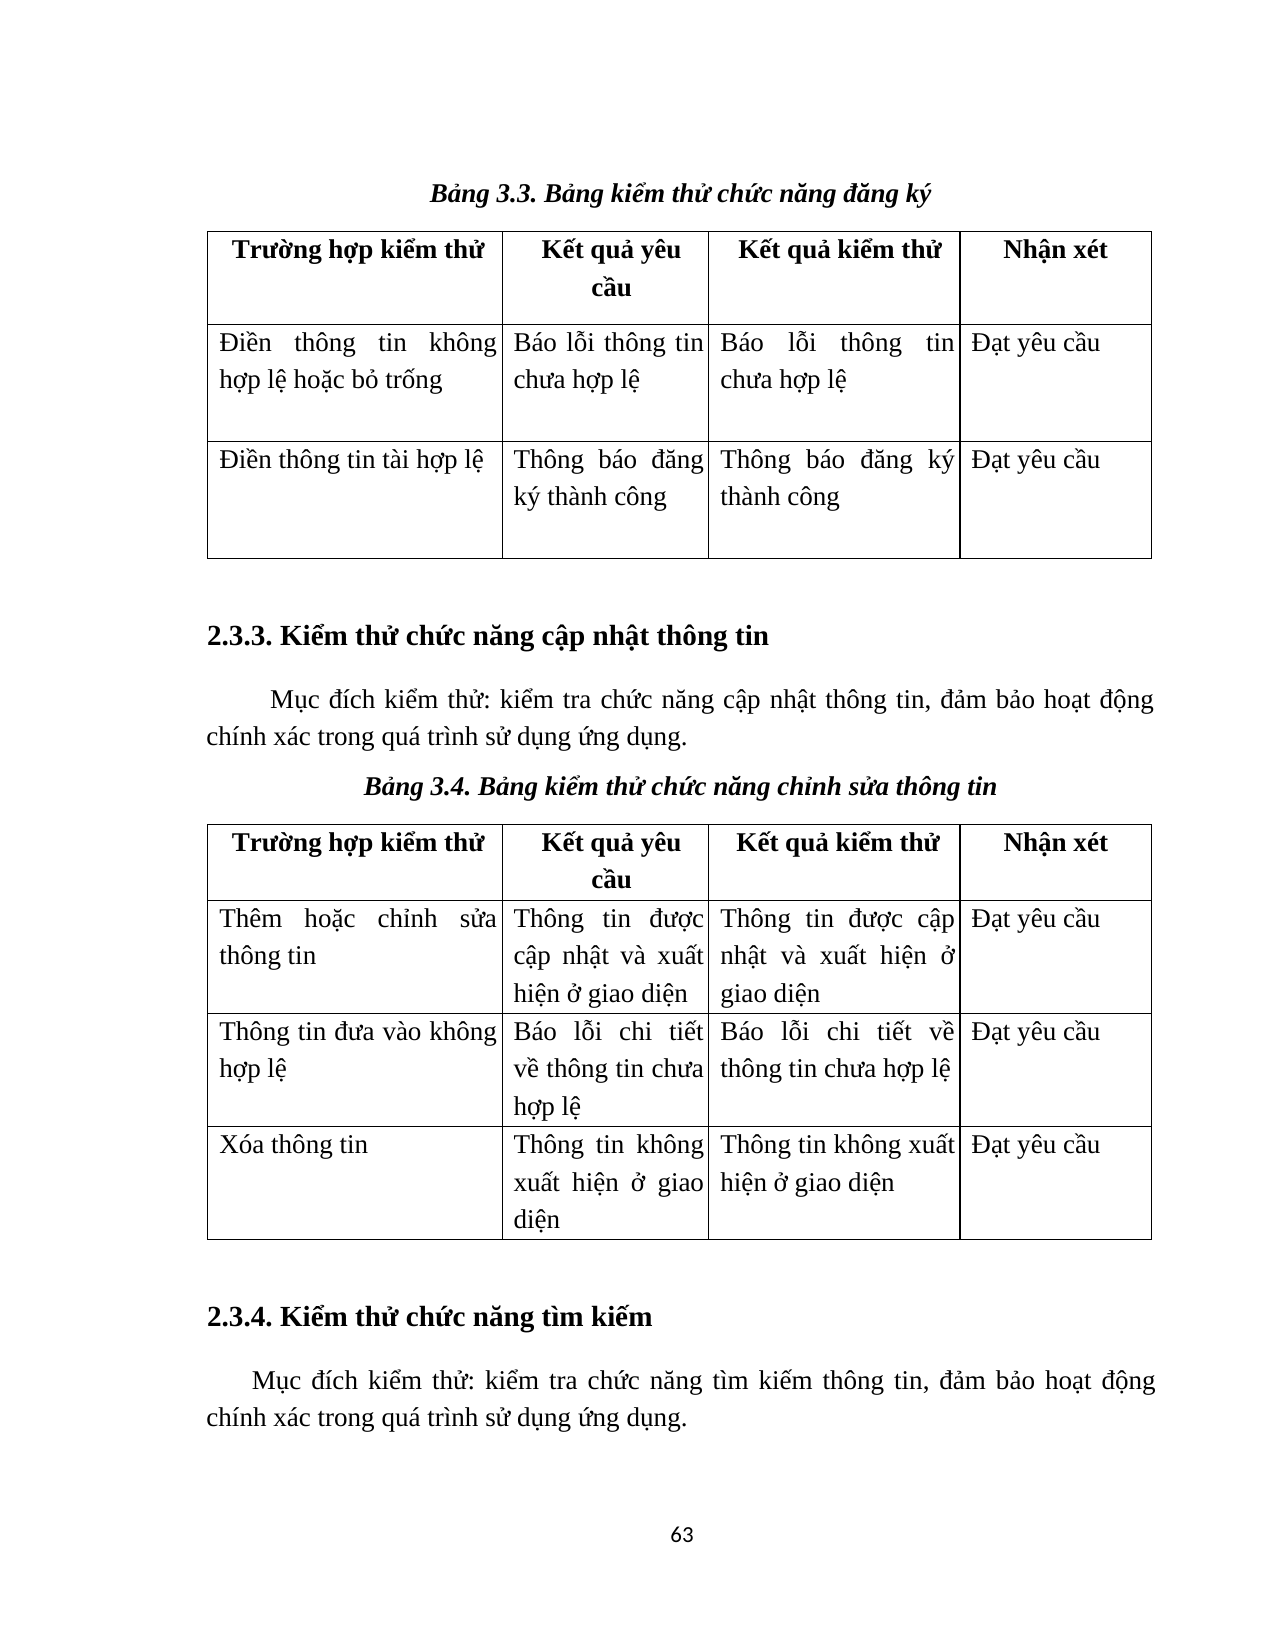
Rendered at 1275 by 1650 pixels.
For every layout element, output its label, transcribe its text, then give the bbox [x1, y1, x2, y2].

table_header Kết quả yêu cầu [503, 825, 708, 900]
table_cell Đạt yêu cầu [961, 901, 1151, 1013]
table_cell Thông tin không xuất hiện ở giao diện [503, 1127, 708, 1239]
table_cell Đạt yêu cầu [961, 1127, 1151, 1239]
table_cell Báo lỗi chi tiết về thông tin chưa hợp lệ [503, 1014, 708, 1126]
text Mục đích kiểm thử: kiểm tra chức năng cập nhật thông tin, đảm bảo hoạt động chính xác trong quá trình sử dụng ứng dụng. [206, 683, 1157, 751]
table_cell Đạt yêu cầu [961, 442, 1151, 558]
table_cell Thông tin được cập nhật và xuất hiện ở giao diện [709, 901, 959, 1013]
table_cell Thông báo đăng ký thành công [709, 442, 959, 558]
table_cell Điền thông tin không hợp lệ hoặc bỏ trống [208, 325, 502, 441]
table_header Kết quả kiểm thử [709, 232, 959, 323]
table_cell Thông tin đưa vào không hợp lệ [208, 1014, 502, 1126]
text Bảng 3.3. Bảng kiểm thử chức năng đăng ký [207, 177, 1157, 208]
table_cell Báo lỗi thông tin chưa hợp lệ [709, 325, 959, 441]
table_cell Đạt yêu cầu [961, 325, 1151, 441]
table_cell Thông báo đăng ký thành công [503, 442, 708, 558]
subtitle 2.3.4. Kiểm thử chức năng tìm kiếm [207, 1299, 1157, 1332]
text Mục đích kiểm thử: kiểm tra chức năng tìm kiếm thông tin, đảm bảo hoạt động chính xác trong quá trình sử dụng ứng dụng. [206, 1364, 1157, 1432]
table_cell Đạt yêu cầu [961, 1014, 1151, 1126]
table_cell Báo lỗi thông tin chưa hợp lệ [503, 325, 708, 441]
table_header Trường hợp kiểm thử [208, 825, 502, 900]
table_cell Xóa thông tin [208, 1127, 502, 1239]
text Bảng 3.4. Bảng kiểm thử chức năng chỉnh sửa thông tin [207, 770, 1157, 801]
subtitle 2.3.3. Kiểm thử chức năng cập nhật thông tin [207, 618, 1157, 651]
table_cell Thông tin không xuất hiện ở giao diện [709, 1127, 959, 1239]
table_cell Điền thông tin tài hợp lệ [208, 442, 502, 558]
table_cell Thêm hoặc chỉnh sửa thông tin [208, 901, 502, 1013]
table_cell Thông tin được cập nhật và xuất hiện ở giao diện [503, 901, 708, 1013]
table_header Kết quả yêu cầu [503, 232, 708, 323]
table_header Kết quả kiểm thử [709, 825, 959, 900]
table_header Nhận xét [961, 232, 1151, 323]
table_cell Báo lỗi chi tiết về thông tin chưa hợp lệ [709, 1014, 959, 1126]
table_header Nhận xét [961, 825, 1151, 900]
table_header Trường hợp kiểm thử [208, 232, 502, 323]
